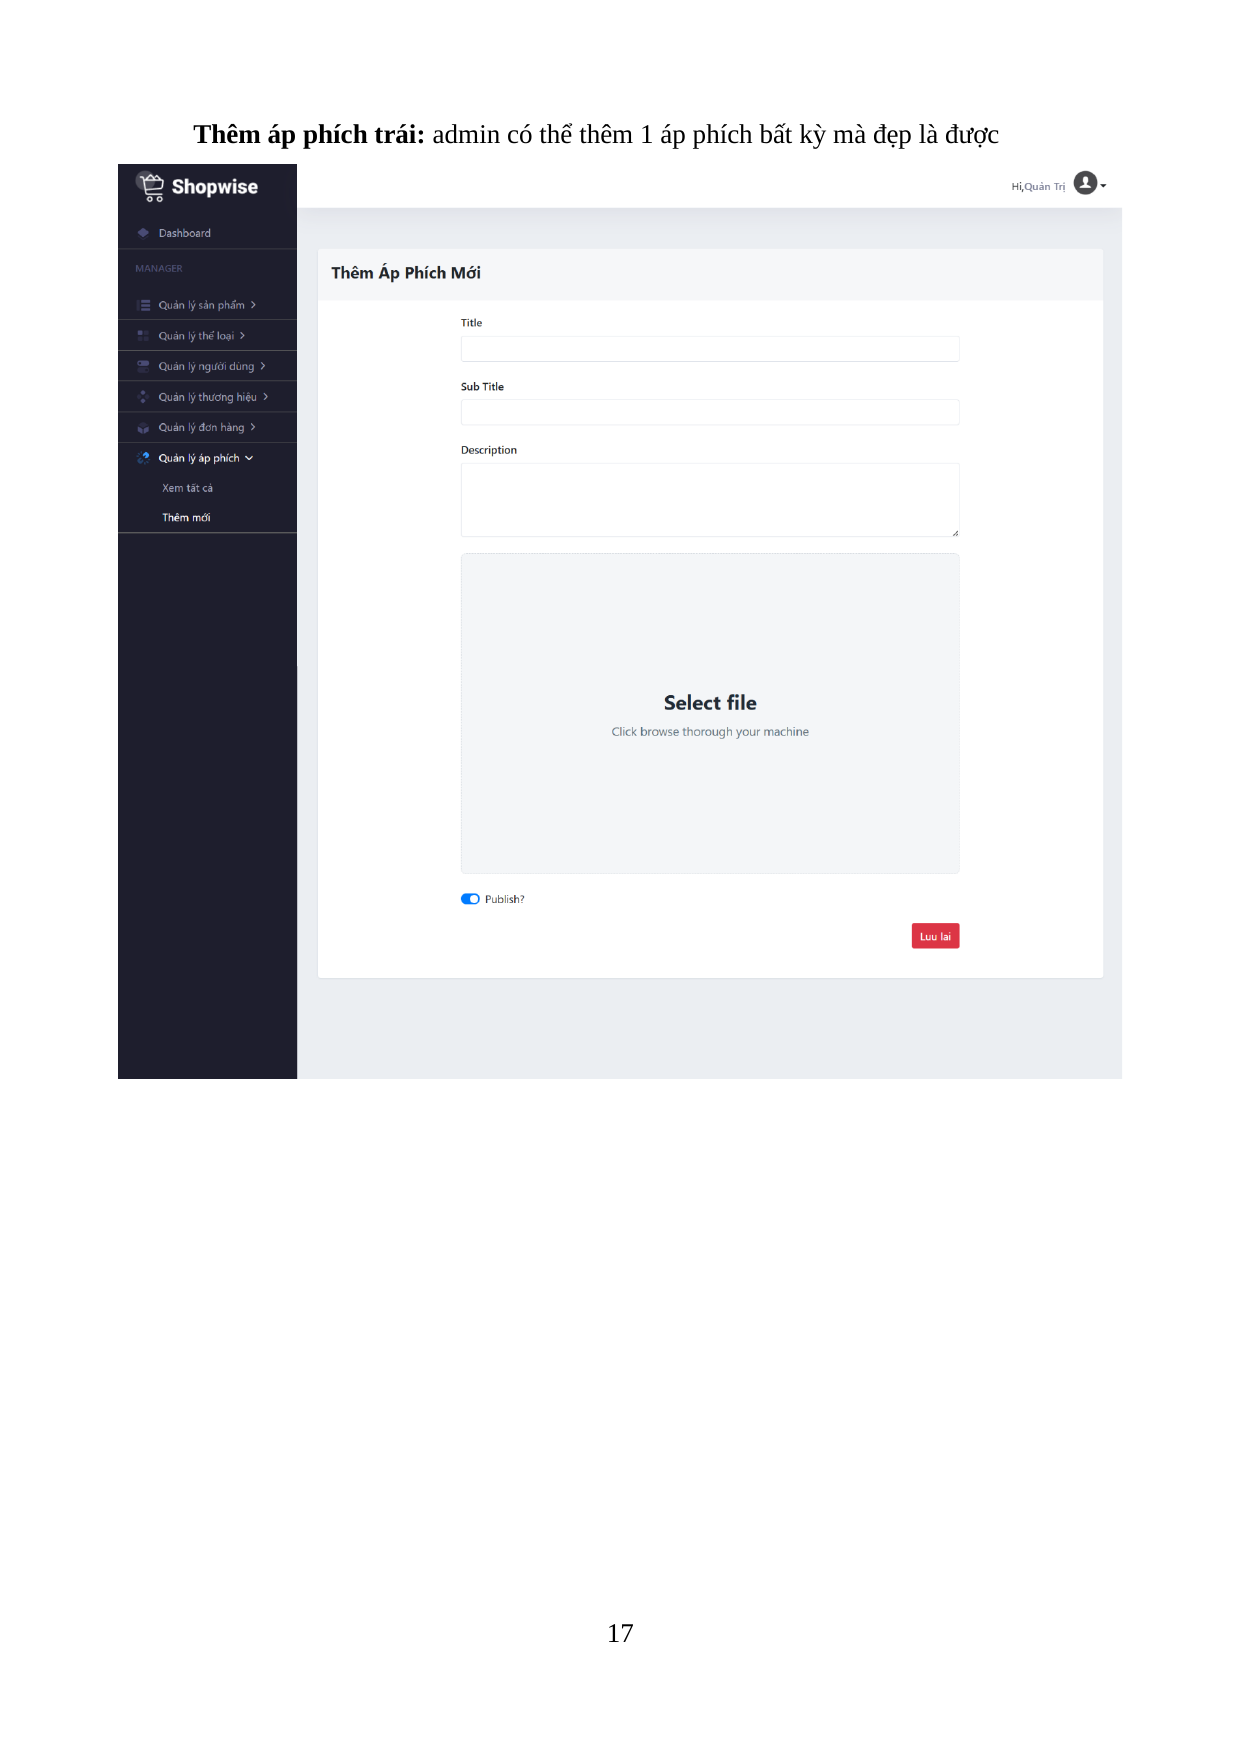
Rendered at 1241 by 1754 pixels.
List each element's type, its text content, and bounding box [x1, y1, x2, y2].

text Thêm áp phích trái: admin có thể thêm 1 áp phích bất kỳ mà đẹp là được [118, 118, 1122, 149]
picture [118, 164, 1123, 1079]
